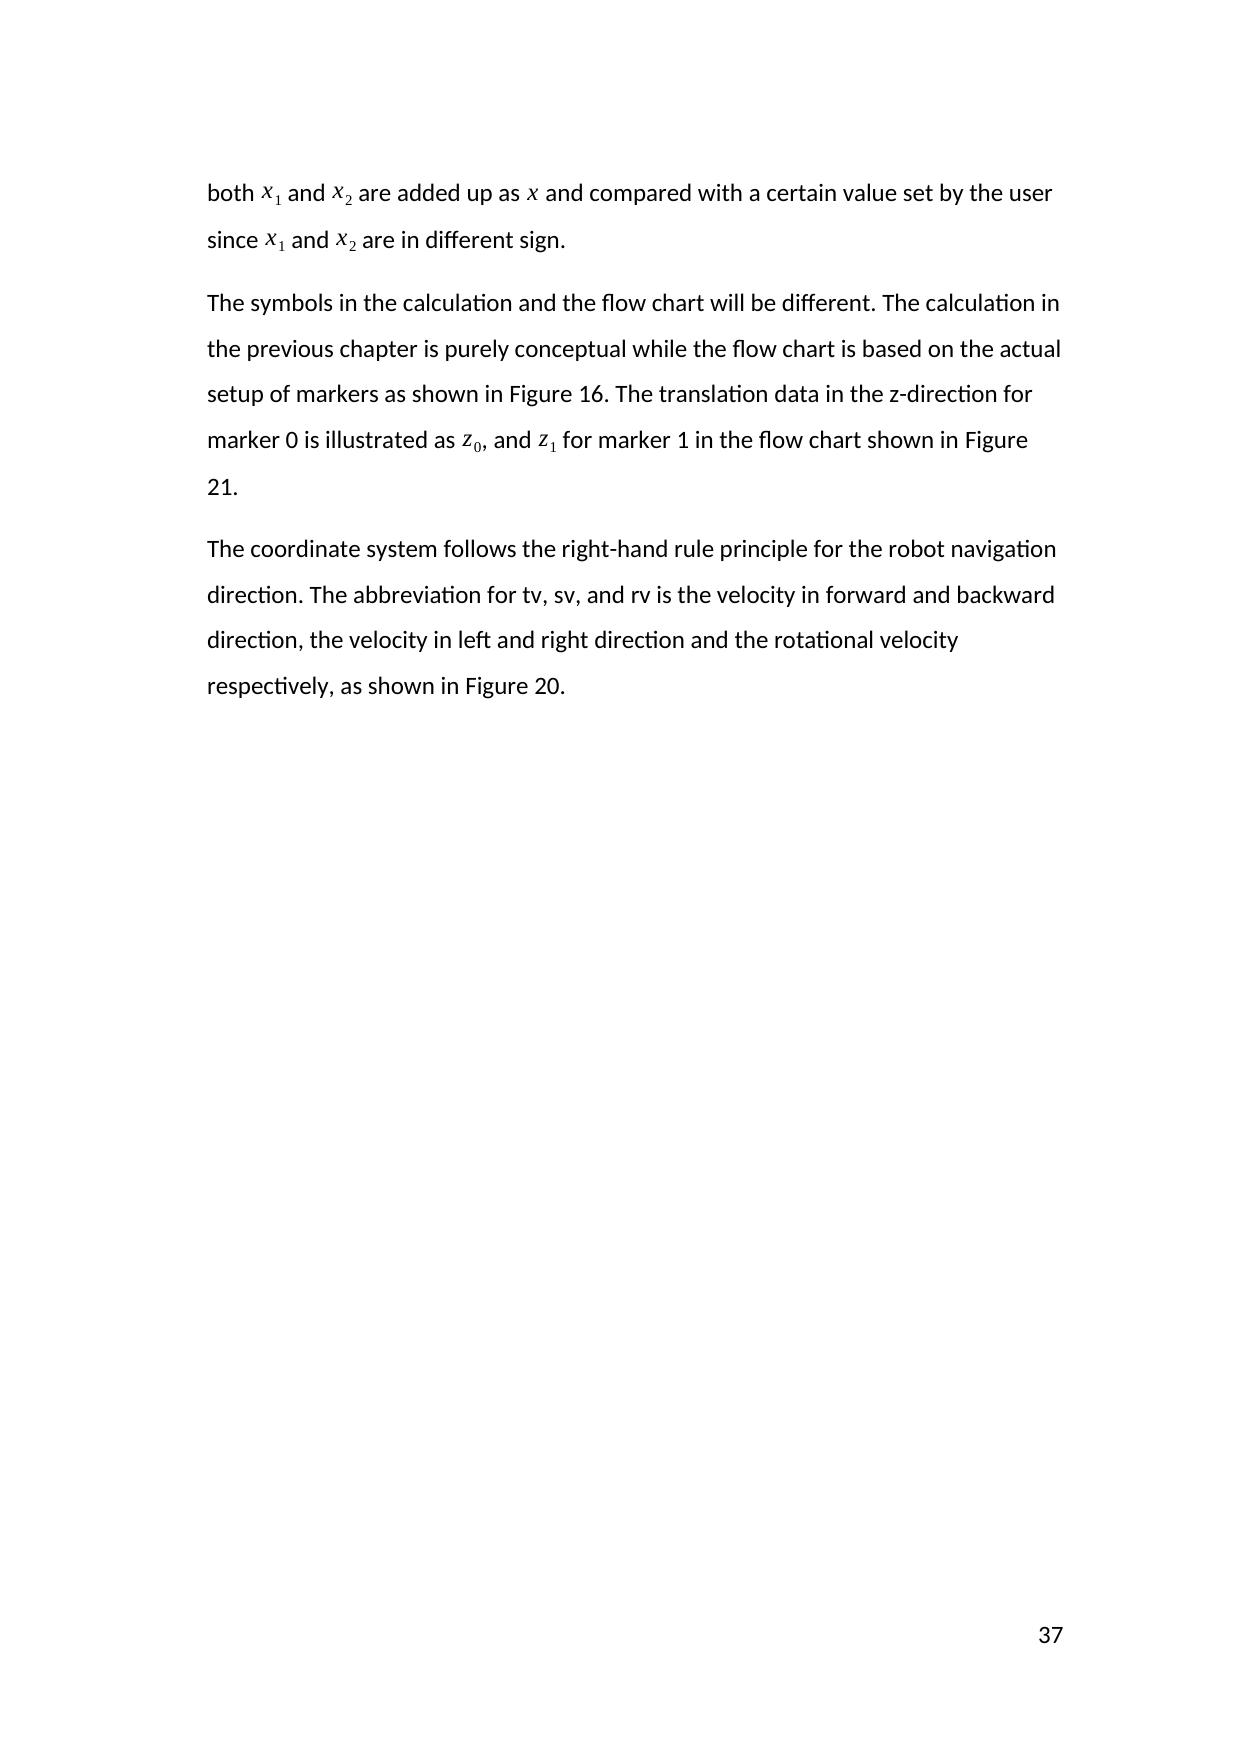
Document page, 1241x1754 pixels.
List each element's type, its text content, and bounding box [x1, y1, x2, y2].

text The coordinate system follows the right-hand rule principle for the robot navigation direction. The abbreviation for tv, sv, and rv is the velocity in forward and backward direction, the velocity in left and right direction and the rotational velocity respectively, as shown in Figure 20. [207, 533, 1063, 701]
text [207, 177, 1063, 255]
text The symbols in the calculation and the flow chart will be different. The calculation in the previous chapter is purely conceptual while the flow chart is based on the actual setup of markers as shown in Figure 16. The translation data in the z-direction for marker 0 is illustrated as , and for marker 1 in the flow chart shown in Figure 21. [207, 287, 1063, 501]
